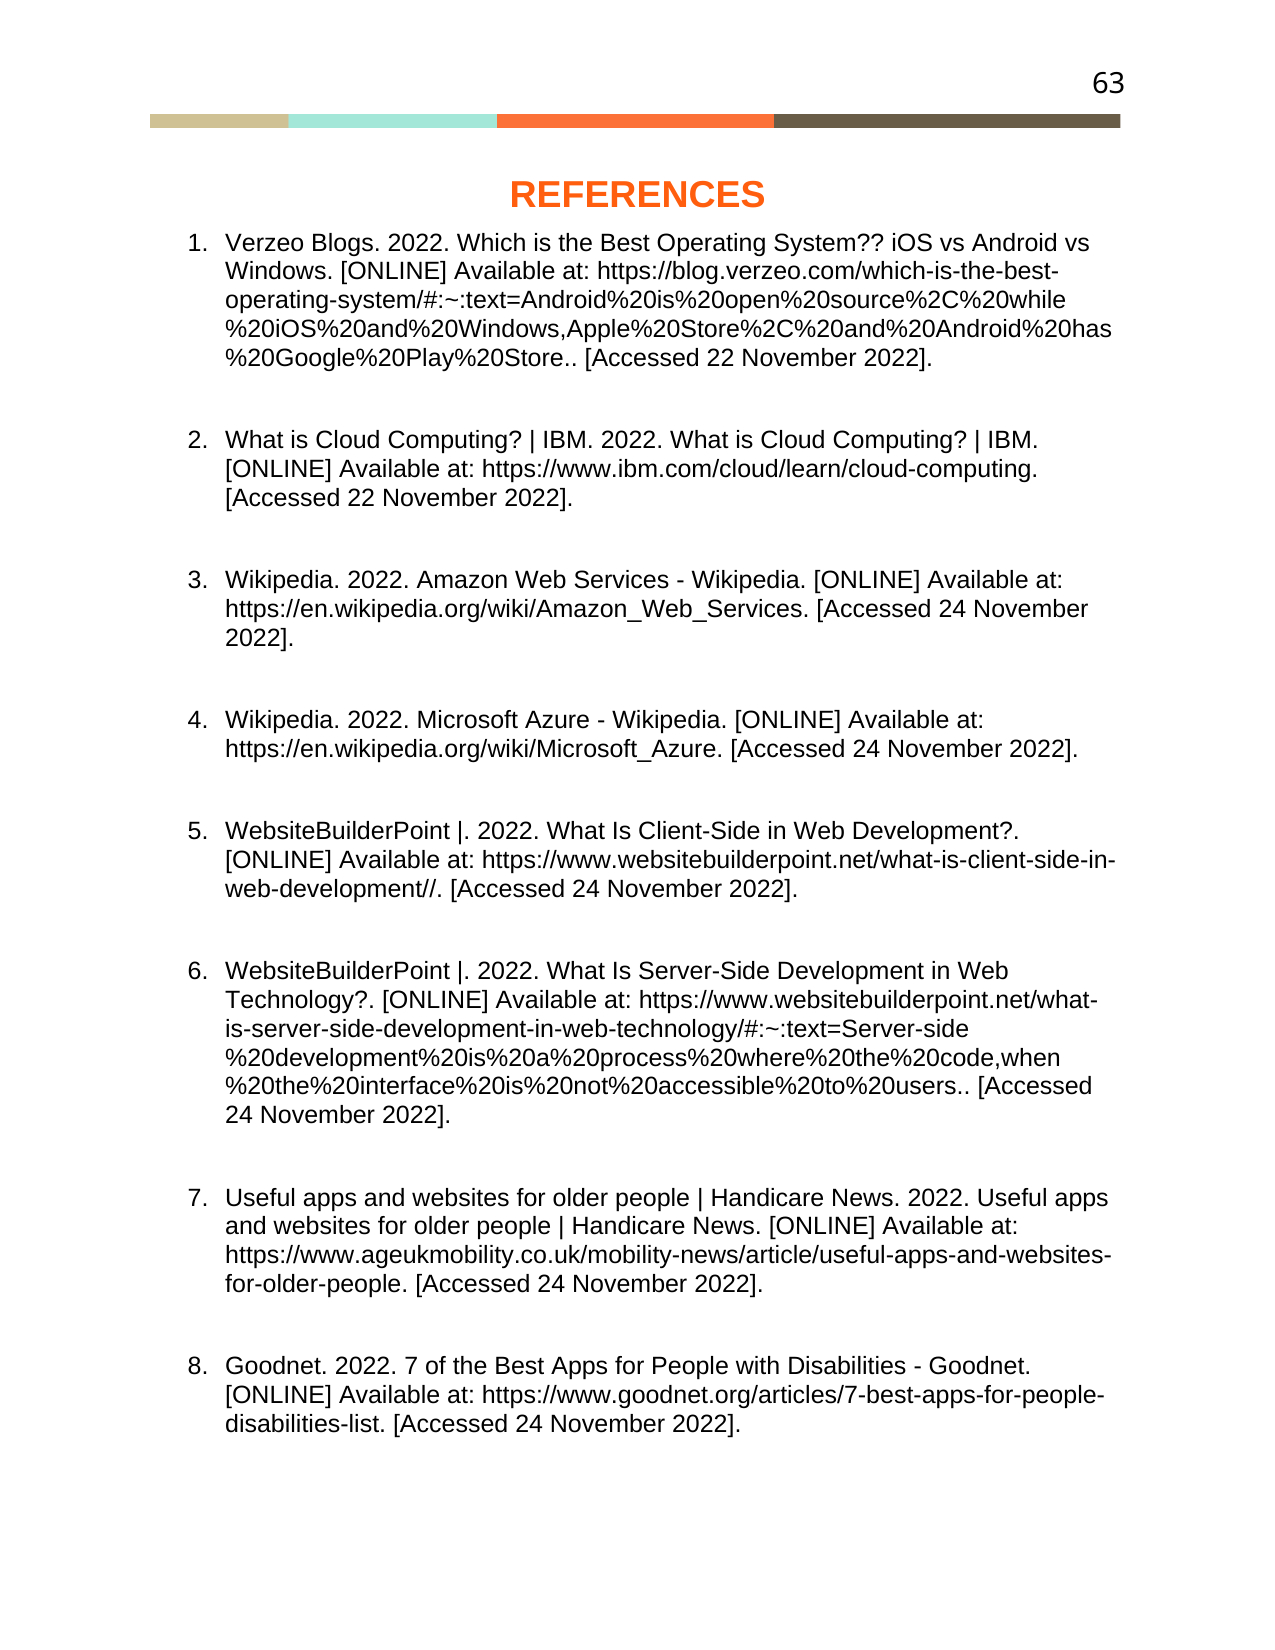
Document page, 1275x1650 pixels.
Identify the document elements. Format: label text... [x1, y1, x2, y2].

list Goodnet. 2022. 7 of the Best Apps for People with Disabilities - Goodnet. [ONLINE] Available at: https://www.goodnet.org/articles/7-best-apps-for-people-disabilities-list. [Accessed 24 November 2022]. [187, 1351, 1125, 1438]
list Verzeo Blogs. 2022. Which is the Best Operating System?? iOS vs Android vs Windows. [ONLINE] Available at: https://blog.verzeo.com/which-is-the-best-operating-system/#:~:text=Android%20is%20open%20source%2C%20while%20iOS%20and%20Windows,Apple%20Store%2C%20and%20Android%20has%20Google%20Play%20Store.. [Accessed 22 November 2022]. [187, 228, 1125, 371]
picture [150, 114, 1121, 128]
list What is Cloud Computing? | IBM. 2022. What is Cloud Computing? | IBM. [ONLINE] Available at: https://www.ibm.com/cloud/learn/cloud-computing. [Accessed 22 November 2022]. [187, 425, 1125, 511]
list Wikipedia. 2022. Microsoft Azure - Wikipedia. [ONLINE] Available at: https://en.wikipedia.org/wiki/Microsoft_Azure. [Accessed 24 November 2022]. [187, 705, 1125, 763]
subtitle REFERENCES [150, 172, 1125, 215]
list WebsiteBuilderPoint |. 2022. What Is Client-Side in Web Development?. [ONLINE] Available at: https://www.websitebuilderpoint.net/what-is-client-side-in-web-development//. [Accessed 24 November 2022]. [187, 816, 1125, 903]
list WebsiteBuilderPoint |. 2022. What Is Server-Side Development in Web Technology?. [ONLINE] Available at: https://www.websitebuilderpoint.net/what-is-server-side-development-in-web-technology/#:~:text=Server-side%20development%20is%20a%20process%20where%20the%20code,when%20the%20interface%20is%20not%20accessible%20to%20users.. [Accessed 24 November 2022]. [187, 956, 1125, 1129]
list Useful apps and websites for older people | Handicare News. 2022. Useful apps and websites for older people | Handicare News. [ONLINE] Available at: https://www.ageukmobility.co.uk/mobility-news/article/useful-apps-and-websites-for-older-people. [Accessed 24 November 2022]. [187, 1183, 1125, 1298]
list Wikipedia. 2022. Amazon Web Services - Wikipedia. [ONLINE] Available at: https://en.wikipedia.org/wiki/Amazon_Web_Services. [Accessed 24 November 2022]. [187, 565, 1125, 651]
